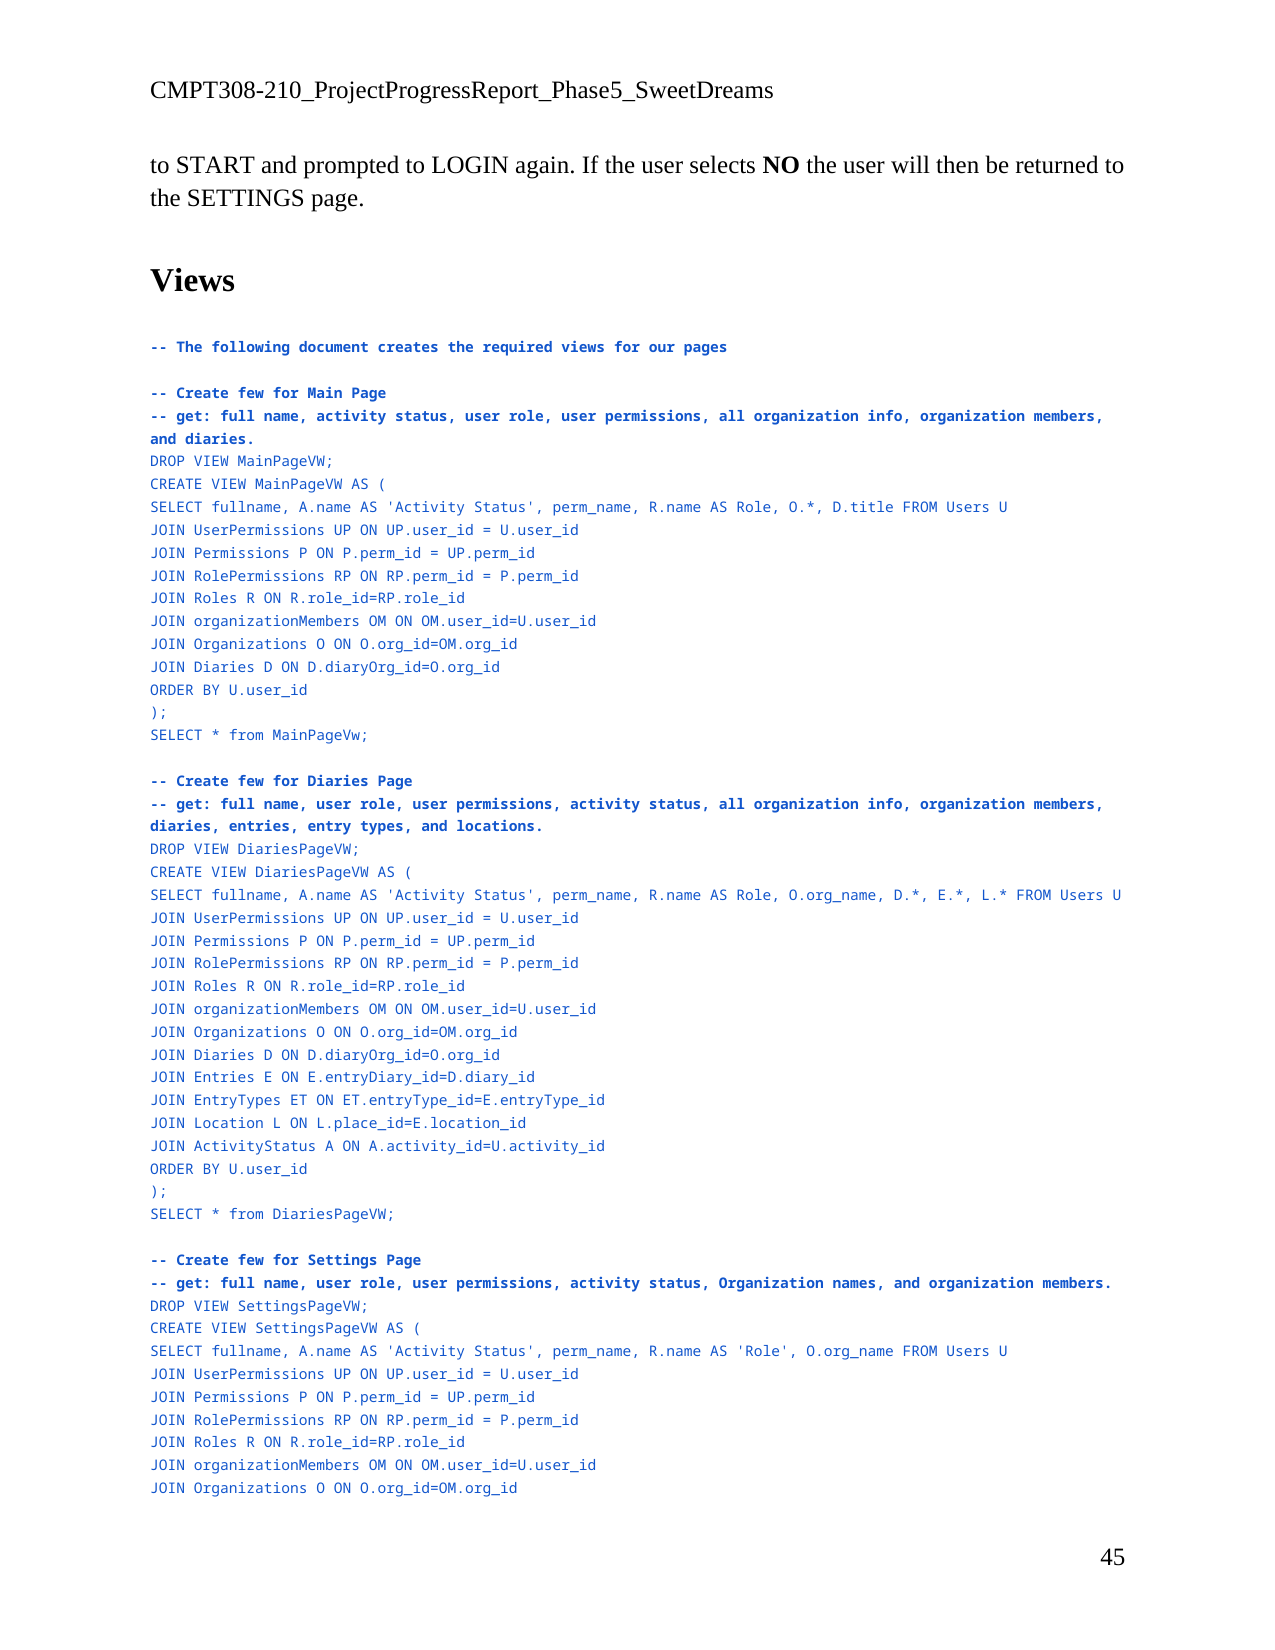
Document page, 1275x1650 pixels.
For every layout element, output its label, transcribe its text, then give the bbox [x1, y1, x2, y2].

text JOIN RolePermissions RP ON RP.perm_id = P.perm_id [150, 1409, 1125, 1429]
text -- get: full name, user role, user permissions, activity status, Organization names, and organization members. [150, 1272, 1125, 1292]
text JOIN Organizations O ON O.org_id=OM.org_id [150, 634, 1125, 654]
text JOIN organizationMembers OM ON OM.user_id=U.user_id [150, 1455, 1125, 1475]
text JOIN Roles R ON R.role_id=RP.role_id [150, 1432, 1125, 1452]
text JOIN Roles R ON R.role_id=RP.role_id [150, 976, 1125, 996]
text JOIN Organizations O ON O.org_id=OM.org_id [150, 1478, 1125, 1498]
text JOIN Diaries D ON D.diaryOrg_id=O.org_id [150, 1044, 1125, 1064]
text ORDER BY U.user_id [150, 679, 1125, 699]
text JOIN UserPermissions UP ON UP.user_id = U.user_id [150, 1364, 1125, 1384]
text SELECT fullname, A.name AS 'Activity Status', perm_name, R.name AS 'Role', O.org_name FROM Users U [150, 1341, 1125, 1361]
text -- The following document creates the required views for our pages [150, 337, 1125, 357]
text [150, 150, 1125, 212]
text -- Create few for Diaries Page [150, 771, 1125, 791]
text JOIN Permissions P ON P.perm_id = UP.perm_id [150, 1387, 1125, 1406]
text DROP VIEW SettingsPageVW; [150, 1295, 1125, 1315]
text JOIN UserPermissions UP ON UP.user_id = U.user_id [150, 907, 1125, 927]
text SELECT fullname, A.name AS 'Activity Status', perm_name, R.name AS Role, O.org_name, D.*, E.*, L.* FROM Users U [150, 885, 1125, 904]
text JOIN Organizations O ON O.org_id=OM.org_id [150, 1022, 1125, 1041]
text CREATE VIEW MainPageVW AS ( [150, 474, 1125, 494]
text -- Create few for Settings Page [150, 1250, 1125, 1269]
text JOIN ActivityStatus A ON A.activity_id=U.activity_id [150, 1136, 1125, 1156]
text JOIN Permissions P ON P.perm_id = UP.perm_id [150, 542, 1125, 562]
text CREATE VIEW DiariesPageVW AS ( [150, 862, 1125, 882]
text JOIN Location L ON L.place_id=E.location_id [150, 1113, 1125, 1133]
text JOIN EntryTypes ET ON ET.entryType_id=E.entryType_id [150, 1090, 1125, 1110]
text -- Create few for Main Page [150, 383, 1125, 403]
text ); [150, 1181, 1125, 1201]
text SELECT fullname, A.name AS 'Activity Status', perm_name, R.name AS Role, O.*, D.title FROM Users U [150, 497, 1125, 517]
text ORDER BY U.user_id [150, 1158, 1125, 1178]
text JOIN RolePermissions RP ON RP.perm_id = P.perm_id [150, 565, 1125, 585]
text JOIN organizationMembers OM ON OM.user_id=U.user_id [150, 999, 1125, 1019]
text SELECT * from DiariesPageVW; [150, 1204, 1125, 1224]
text JOIN RolePermissions RP ON RP.perm_id = P.perm_id [150, 953, 1125, 973]
text SELECT * from MainPageVw; [150, 725, 1125, 745]
text JOIN Entries E ON E.entryDiary_id=D.diary_id [150, 1067, 1125, 1087]
text -- get: full name, activity status, user role, user permissions, all organization info, organization members, and diaries. [150, 406, 1125, 448]
text JOIN Roles R ON R.role_id=RP.role_id [150, 588, 1125, 608]
text DROP VIEW DiariesPageVW; [150, 839, 1125, 859]
text ); [150, 702, 1125, 722]
text JOIN Permissions P ON P.perm_id = UP.perm_id [150, 930, 1125, 950]
text JOIN organizationMembers OM ON OM.user_id=U.user_id [150, 611, 1125, 631]
subtitle Views [150, 260, 1125, 298]
text JOIN UserPermissions UP ON UP.user_id = U.user_id [150, 520, 1125, 539]
text DROP VIEW MainPageVW; [150, 451, 1125, 471]
text CREATE VIEW SettingsPageVW AS ( [150, 1318, 1125, 1338]
text JOIN Diaries D ON D.diaryOrg_id=O.org_id [150, 657, 1125, 676]
text -- get: full name, user role, user permissions, activity status, all organization info, organization members, diaries, entries, entry types, and locations. [150, 793, 1125, 836]
